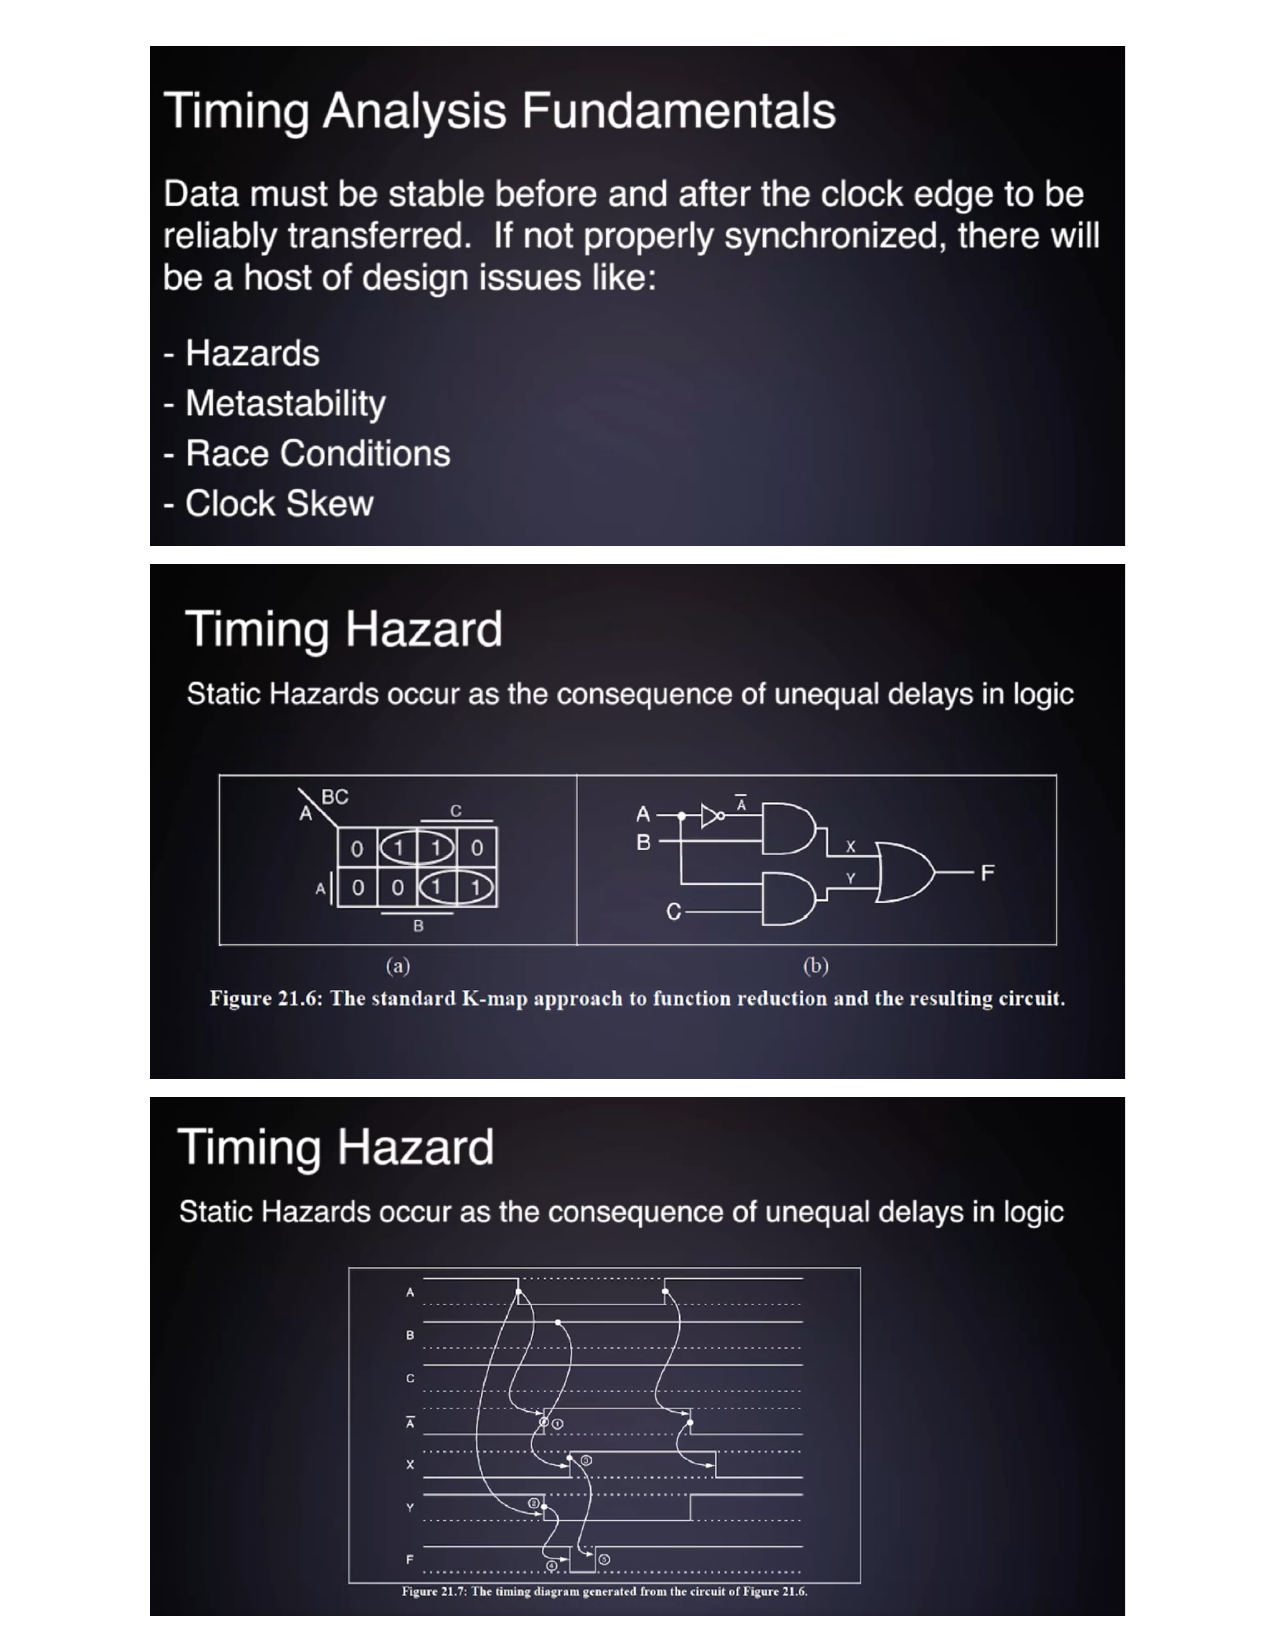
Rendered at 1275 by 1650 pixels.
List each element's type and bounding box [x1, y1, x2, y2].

picture [150, 564, 1125, 1079]
picture [150, 1097, 1125, 1616]
picture [150, 46, 1125, 546]
